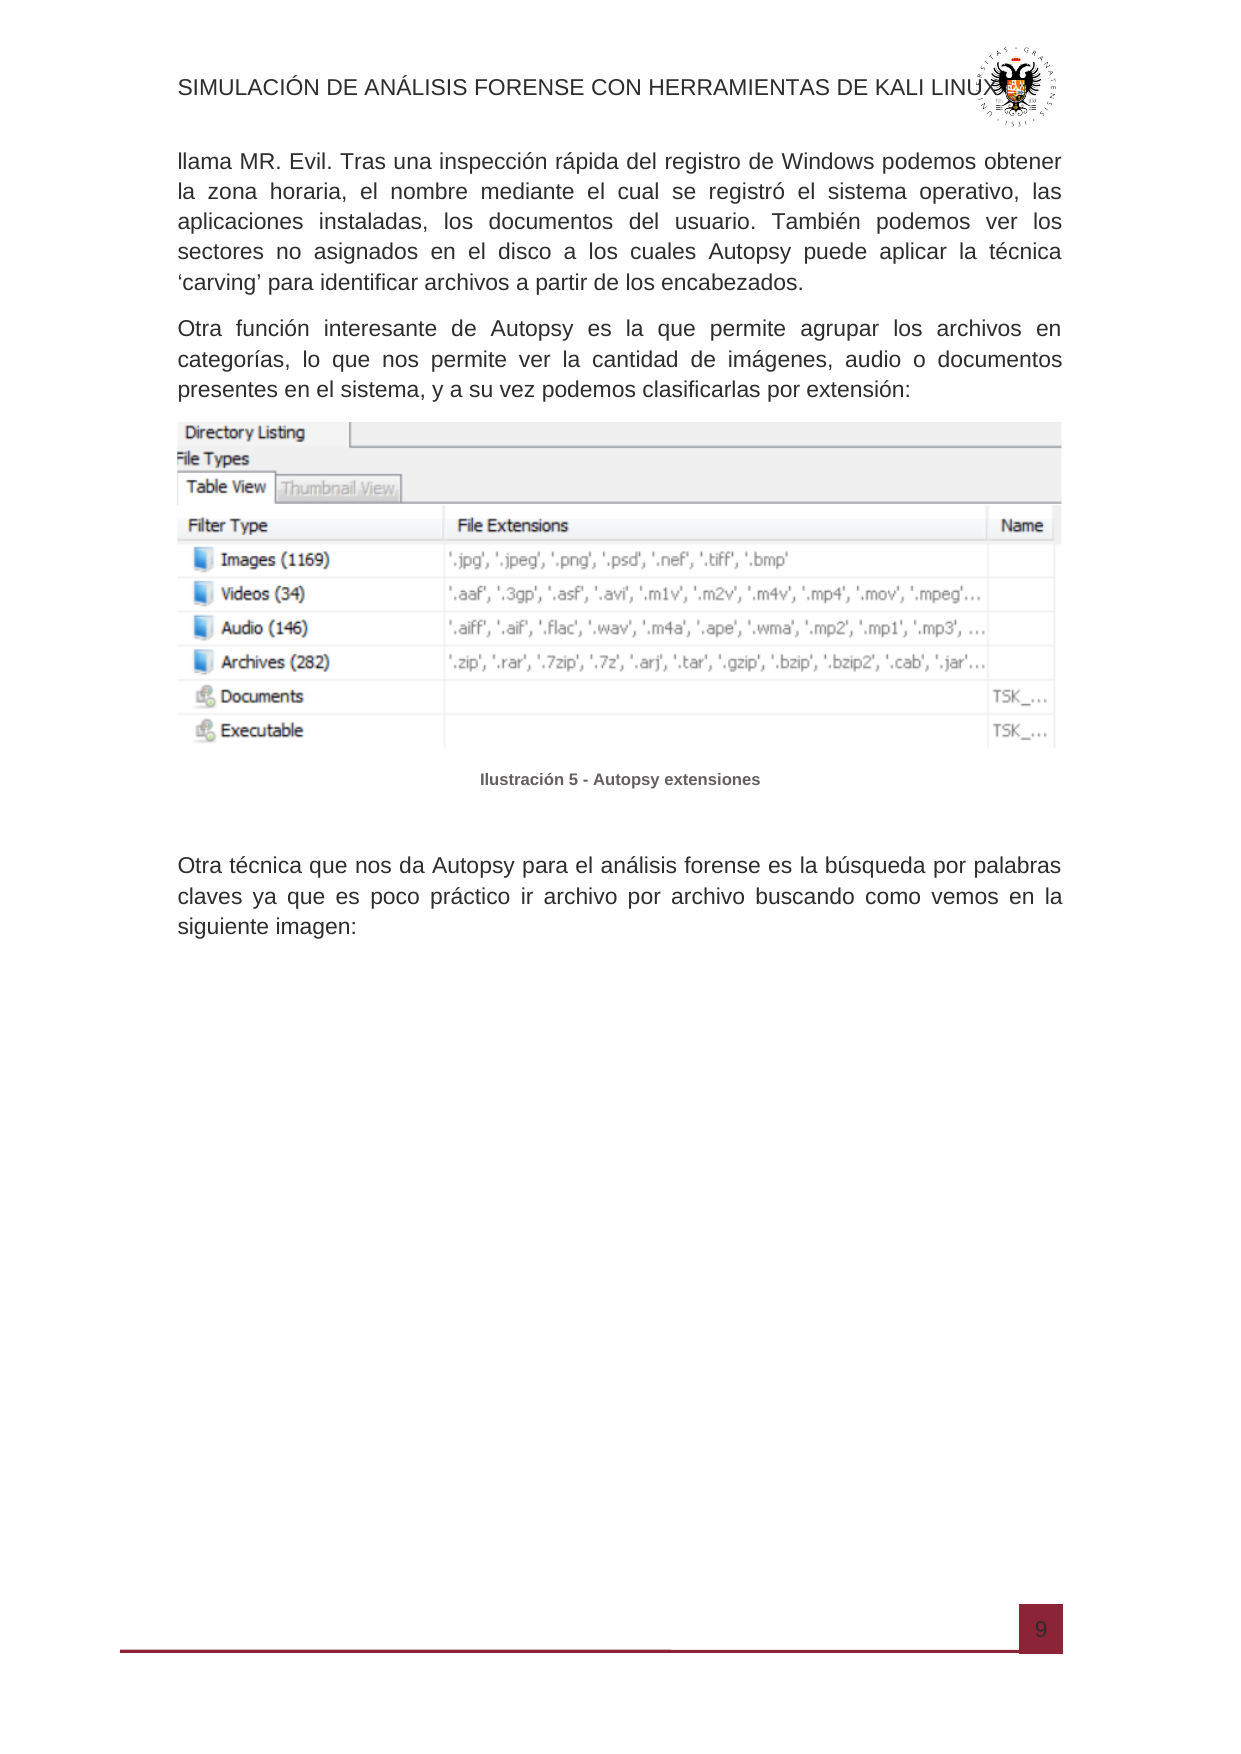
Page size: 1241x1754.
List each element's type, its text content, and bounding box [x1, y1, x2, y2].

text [177, 148, 1063, 295]
picture [177, 422, 1063, 750]
text Otra función interesante de Autopsy es la que permite agrupar los archivos en categorías, lo que nos permite ver la cantidad de imágenes, audio o documentos presentes en el sistema, y a su vez podemos clasificarlas por extensión: [177, 315, 1063, 402]
picture [975, 43, 1058, 127]
text Otra técnica que nos da Autopsy para el análisis forense es la búsqueda por palabras claves ya que es poco práctico ir archivo por archivo buscando como vemos en la siguiente imagen: [177, 852, 1063, 939]
